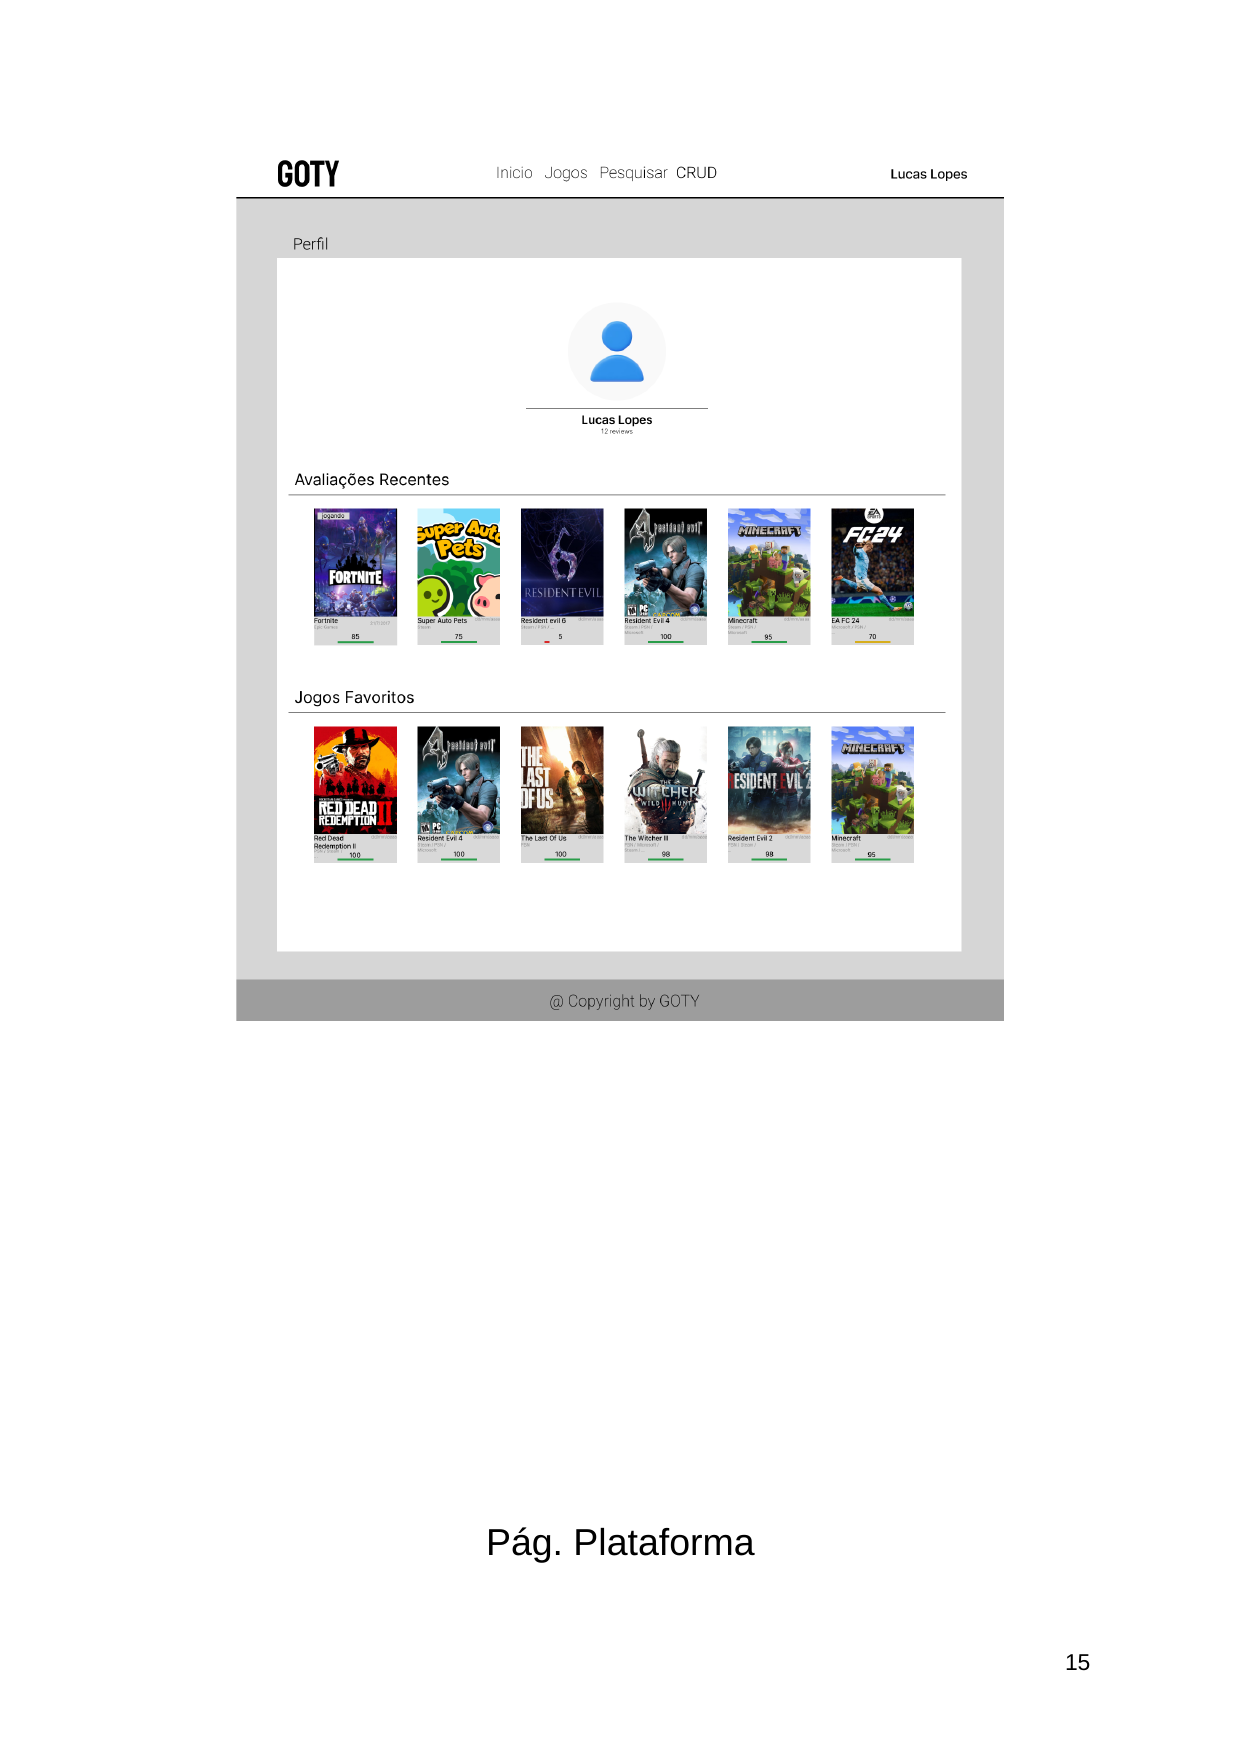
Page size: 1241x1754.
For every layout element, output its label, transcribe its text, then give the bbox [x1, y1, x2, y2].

picture [236, 150, 1004, 1021]
text Pág. Plataforma [150, 1520, 1090, 1563]
